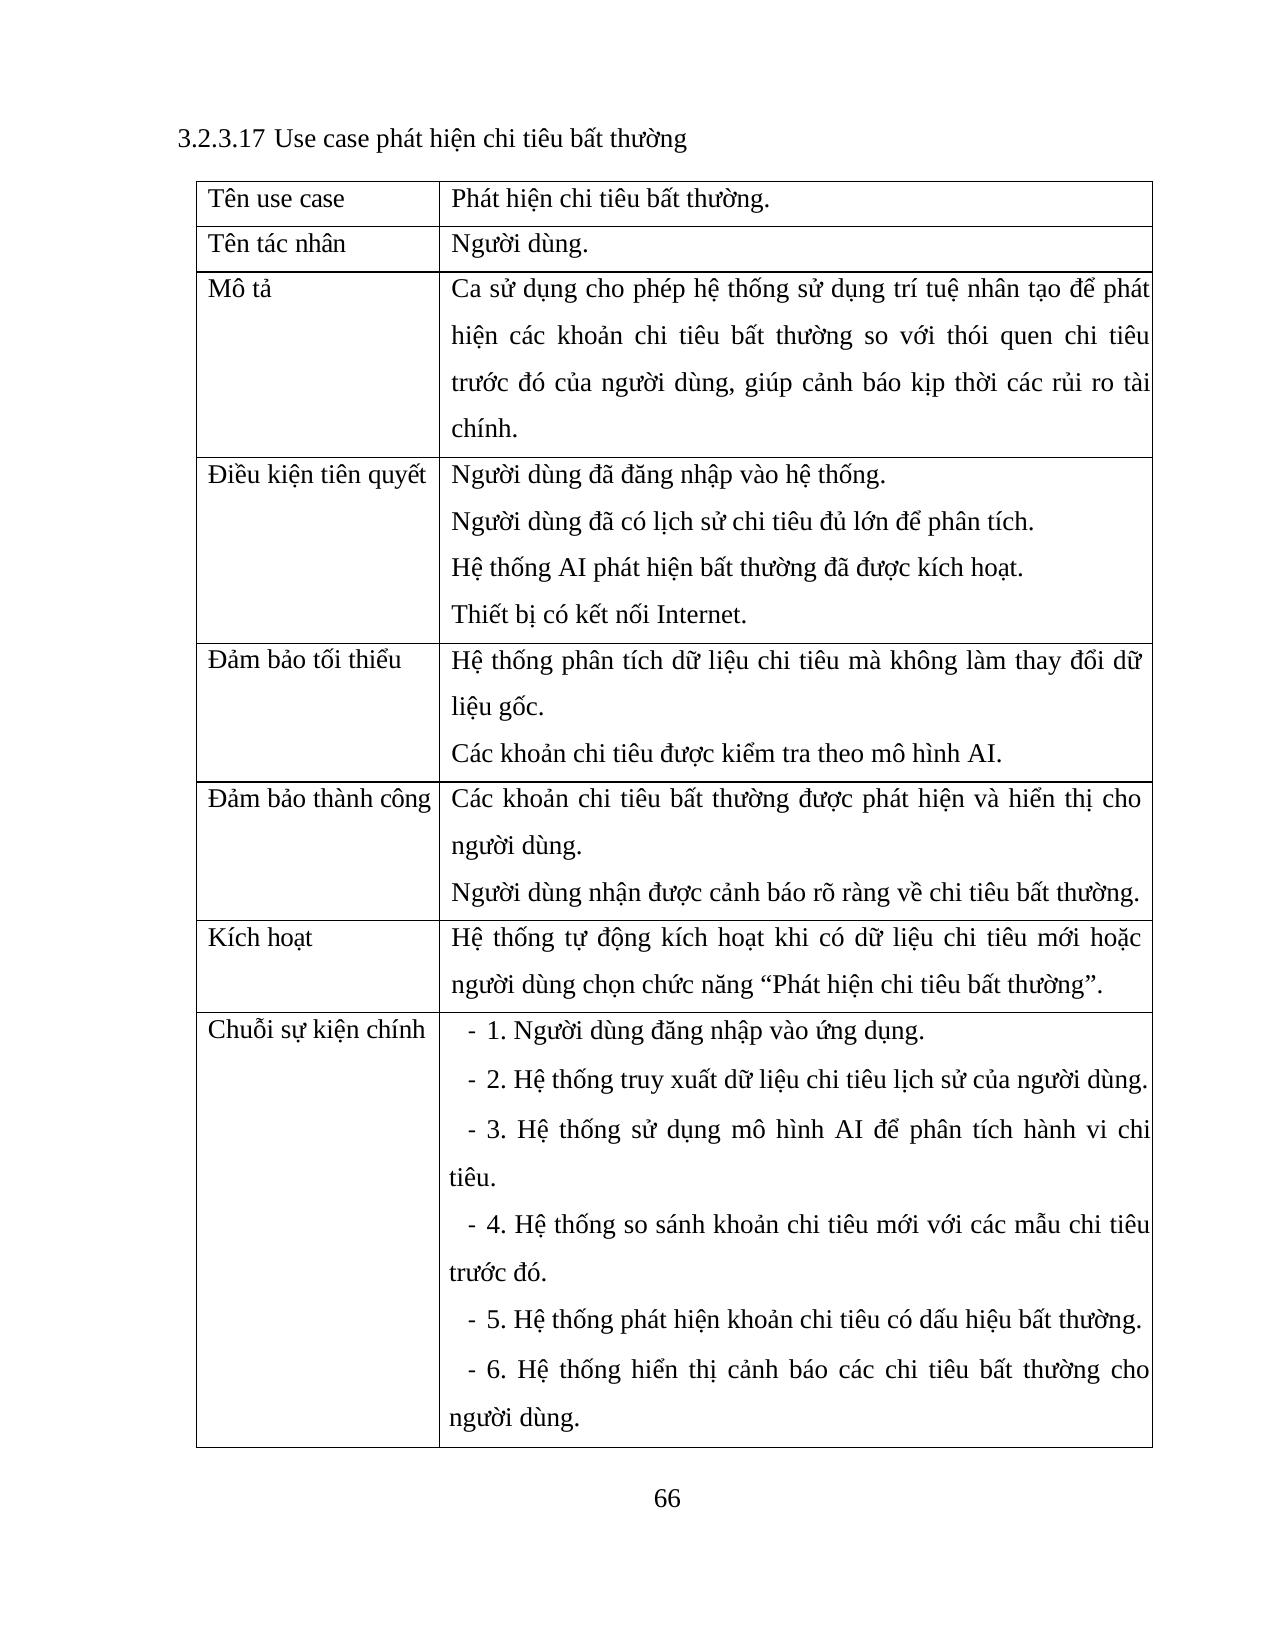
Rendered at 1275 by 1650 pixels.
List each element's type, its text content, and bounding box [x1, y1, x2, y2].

table_cell Đảm bảo thành công [197, 783, 439, 920]
table_cell Hệ thống tự động kích hoạt khi có dữ liệu chi tiêu mới hoặc người dùng chọn chức năng “Phát hiện chi tiêu bất thường”. [440, 921, 1152, 1012]
table_header Tên use case [197, 182, 439, 226]
table_cell Kích hoạt [197, 921, 439, 1012]
table_cell Hệ thống phân tích dữ liệu chi tiêu mà không làm thay đổi dữ liệu gốc. Các khoản chi tiêu được kiểm tra theo mô hình AI. [440, 644, 1152, 781]
table_cell Tên tác nhân [197, 227, 439, 271]
table_cell Chuỗi sự kiện chính [197, 1013, 439, 1447]
table_cell Người dùng đã đăng nhập vào hệ thống. Người dùng đã có lịch sử chi tiêu đủ lớn để phân tích. Hệ thống AI phát hiện bất thường đã được kích hoạt. Thiết bị có kết nối Internet. [440, 458, 1152, 642]
subtitle Use case phát hiện chi tiêu bất thường [177, 122, 1157, 153]
table_header Phát hiện chi tiêu bất thường. [440, 182, 1152, 226]
table_cell Mô tả [197, 273, 439, 457]
table_cell Đảm bảo tối thiểu [197, 644, 439, 781]
table_cell Các khoản chi tiêu bất thường được phát hiện và hiển thị cho người dùng. Người dùng nhận được cảnh báo rõ ràng về chi tiêu bất thường. [440, 783, 1152, 920]
table_cell Ca sử dụng cho phép hệ thống sử dụng trí tuệ nhân tạo để phát hiện các khoản chi tiêu bất thường so với thói quen chi tiêu trước đó của người dùng, giúp cảnh báo kịp thời các rủi ro tài chính. [440, 273, 1152, 457]
table_cell Người dùng. [440, 227, 1152, 271]
table_cell Điều kiện tiên quyết [197, 458, 439, 642]
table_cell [440, 1013, 1152, 1447]
